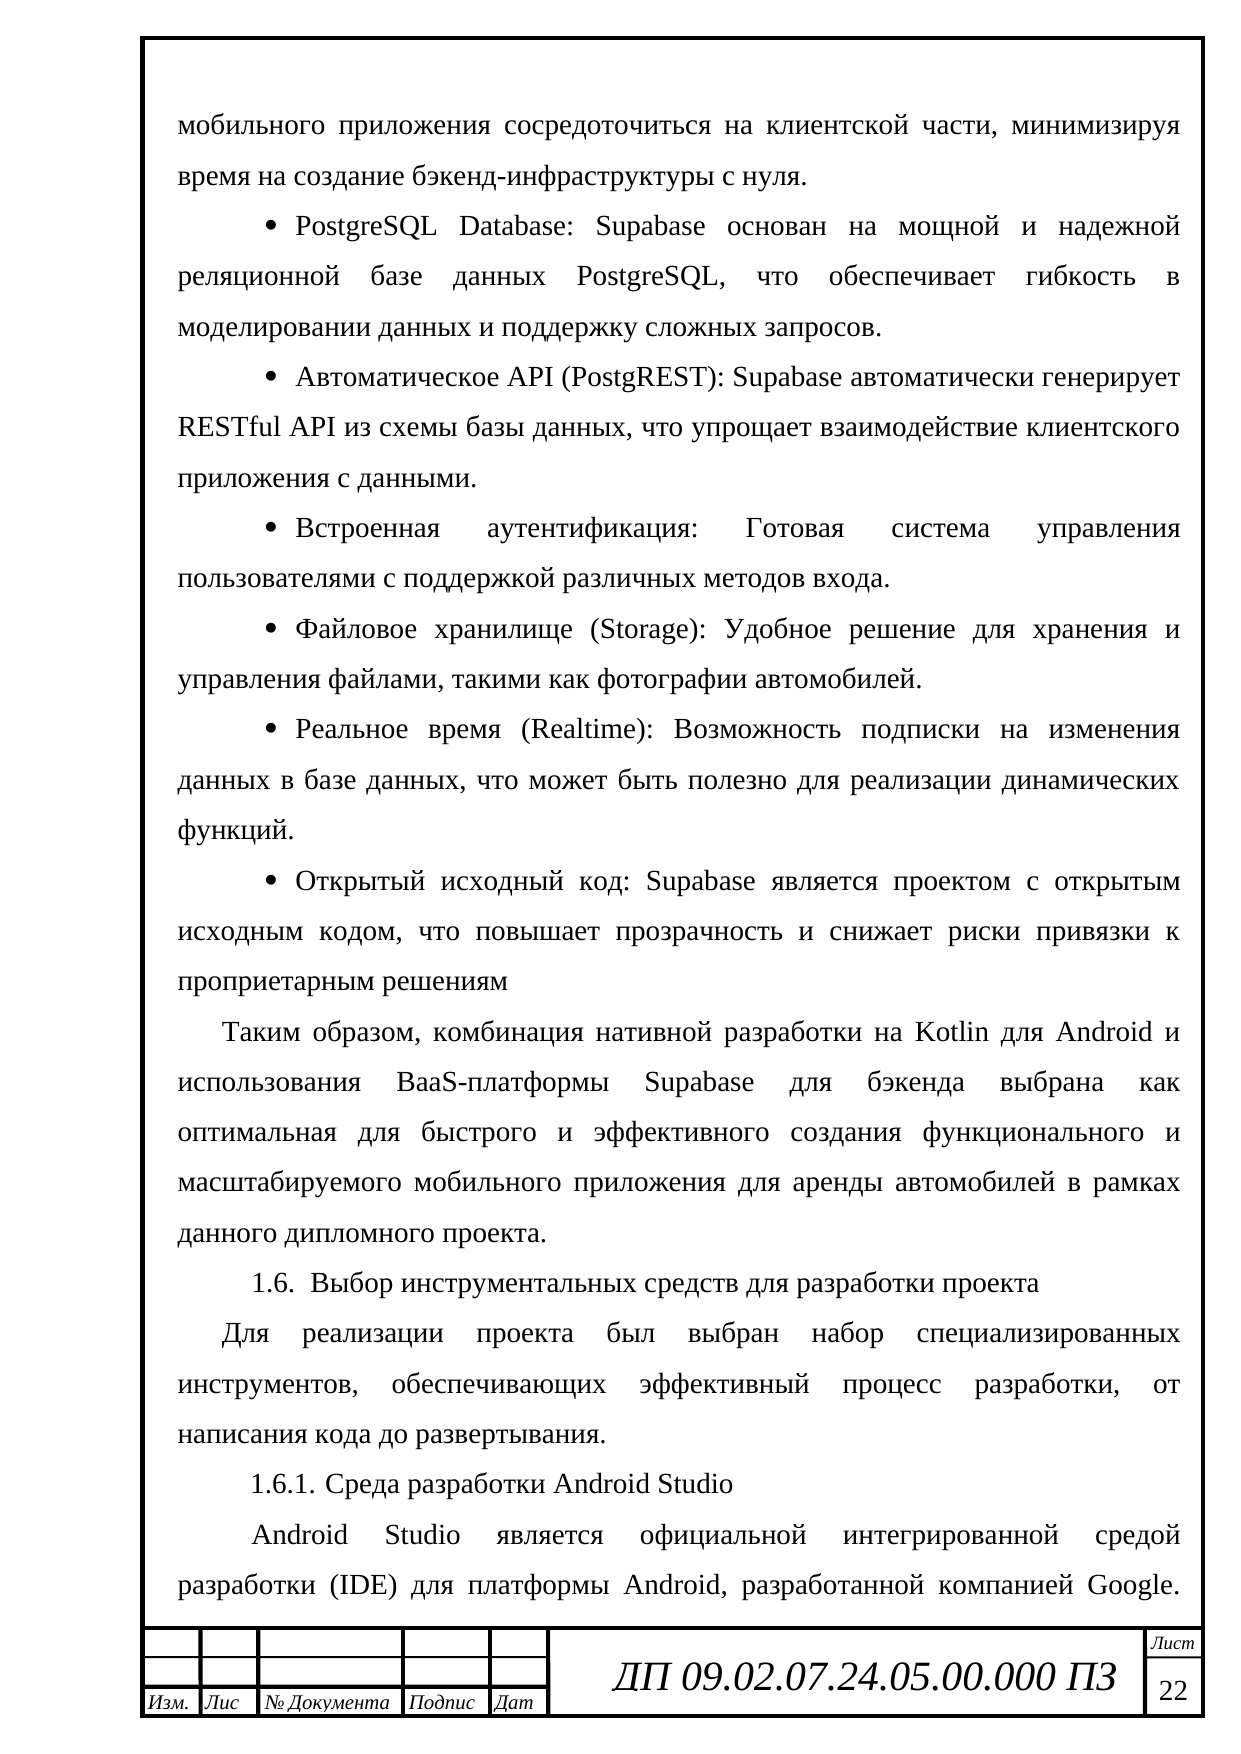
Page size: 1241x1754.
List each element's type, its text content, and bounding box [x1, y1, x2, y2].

subtitle Выбор инструментальных средств для разработки проекта [251, 1265, 1181, 1299]
list Автоматическое API (PostgREST): Supabase автоматически генерирует RESTful API из схемы базы данных, что упрощает взаимодействие клиентского приложения с данными. [177, 359, 1181, 493]
list Файловое хранилище (Storage): Удобное решение для хранения и управления файлами, такими как фотографии автомобилей. [177, 611, 1181, 695]
text Для реализации проекта был выбран набор специализированных инструментов, обеспечивающих эффективный процесс разработки, от написания кода до развертывания. [177, 1316, 1181, 1450]
subtitle Среда разработки Android Studio [250, 1466, 1181, 1500]
list Реальное время (Realtime): Возможность подписки на изменения данных в базе данных, что может быть полезно для реализации динамических функций. [177, 712, 1181, 846]
list Таким образом, комбинация нативной разработки на Kotlin для Android и использования BaaS-платформы Supabase для бэкенда выбрана как оптимальная для быстрого и эффективного создания функционального и масштабируемого мобильного приложения для аренды автомобилей в рамках данного дипломного проекта. [177, 1014, 1181, 1248]
list Встроенная аутентификация: Готовая система управления пользователями с поддержкой различных методов входа. [177, 510, 1181, 594]
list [177, 107, 1181, 191]
list PostgreSQL Database: Supabase основан на мощной и надежной реляционной базе данных PostgreSQL, что обеспечивает гибкость в моделировании данных и поддержку сложных запросов. [177, 208, 1181, 342]
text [177, 1517, 1181, 1601]
list Открытый исходный код: Supabase является проектом с открытым исходным кодом, что повышает прозрачность и снижает риски привязки к проприетарным решениям [177, 863, 1181, 997]
